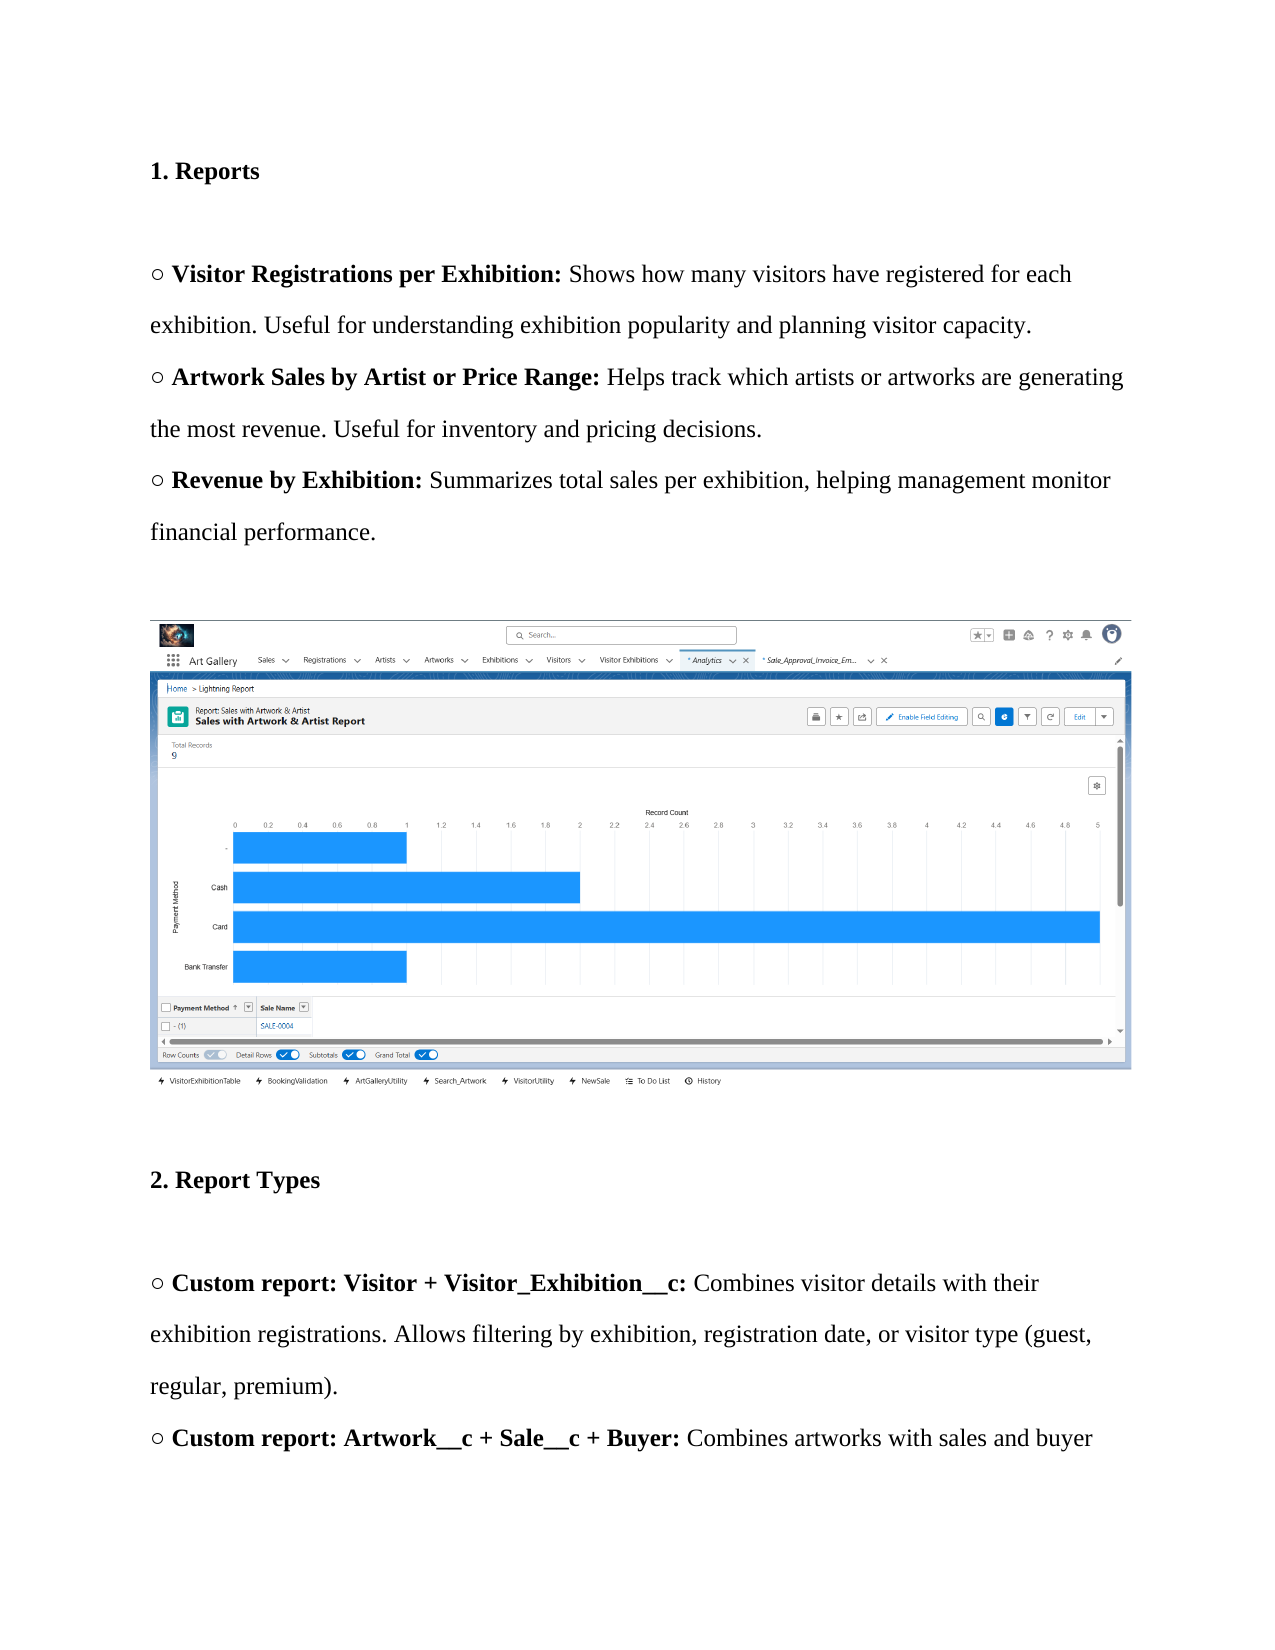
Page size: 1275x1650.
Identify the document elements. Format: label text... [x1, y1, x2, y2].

text ○ Visitor Registrations per Exhibition: Shows how many visitors have registered for each exhibition. Useful for understanding exhibition popularity and planning visitor capacity. ○ Artwork Sales by Artist or Price Range: Helps track which artists or artworks are generating the most revenue. Useful for inventory and pricing decisions. ○ Revenue by Exhibition: Summarizes total sales per exhibition, helping management monitor financial performance. [150, 259, 1131, 546]
subtitle 1. Reports [150, 156, 1131, 185]
picture [150, 620, 1132, 1091]
subtitle 2. Report Types [150, 1165, 1131, 1194]
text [150, 1268, 1131, 1452]
